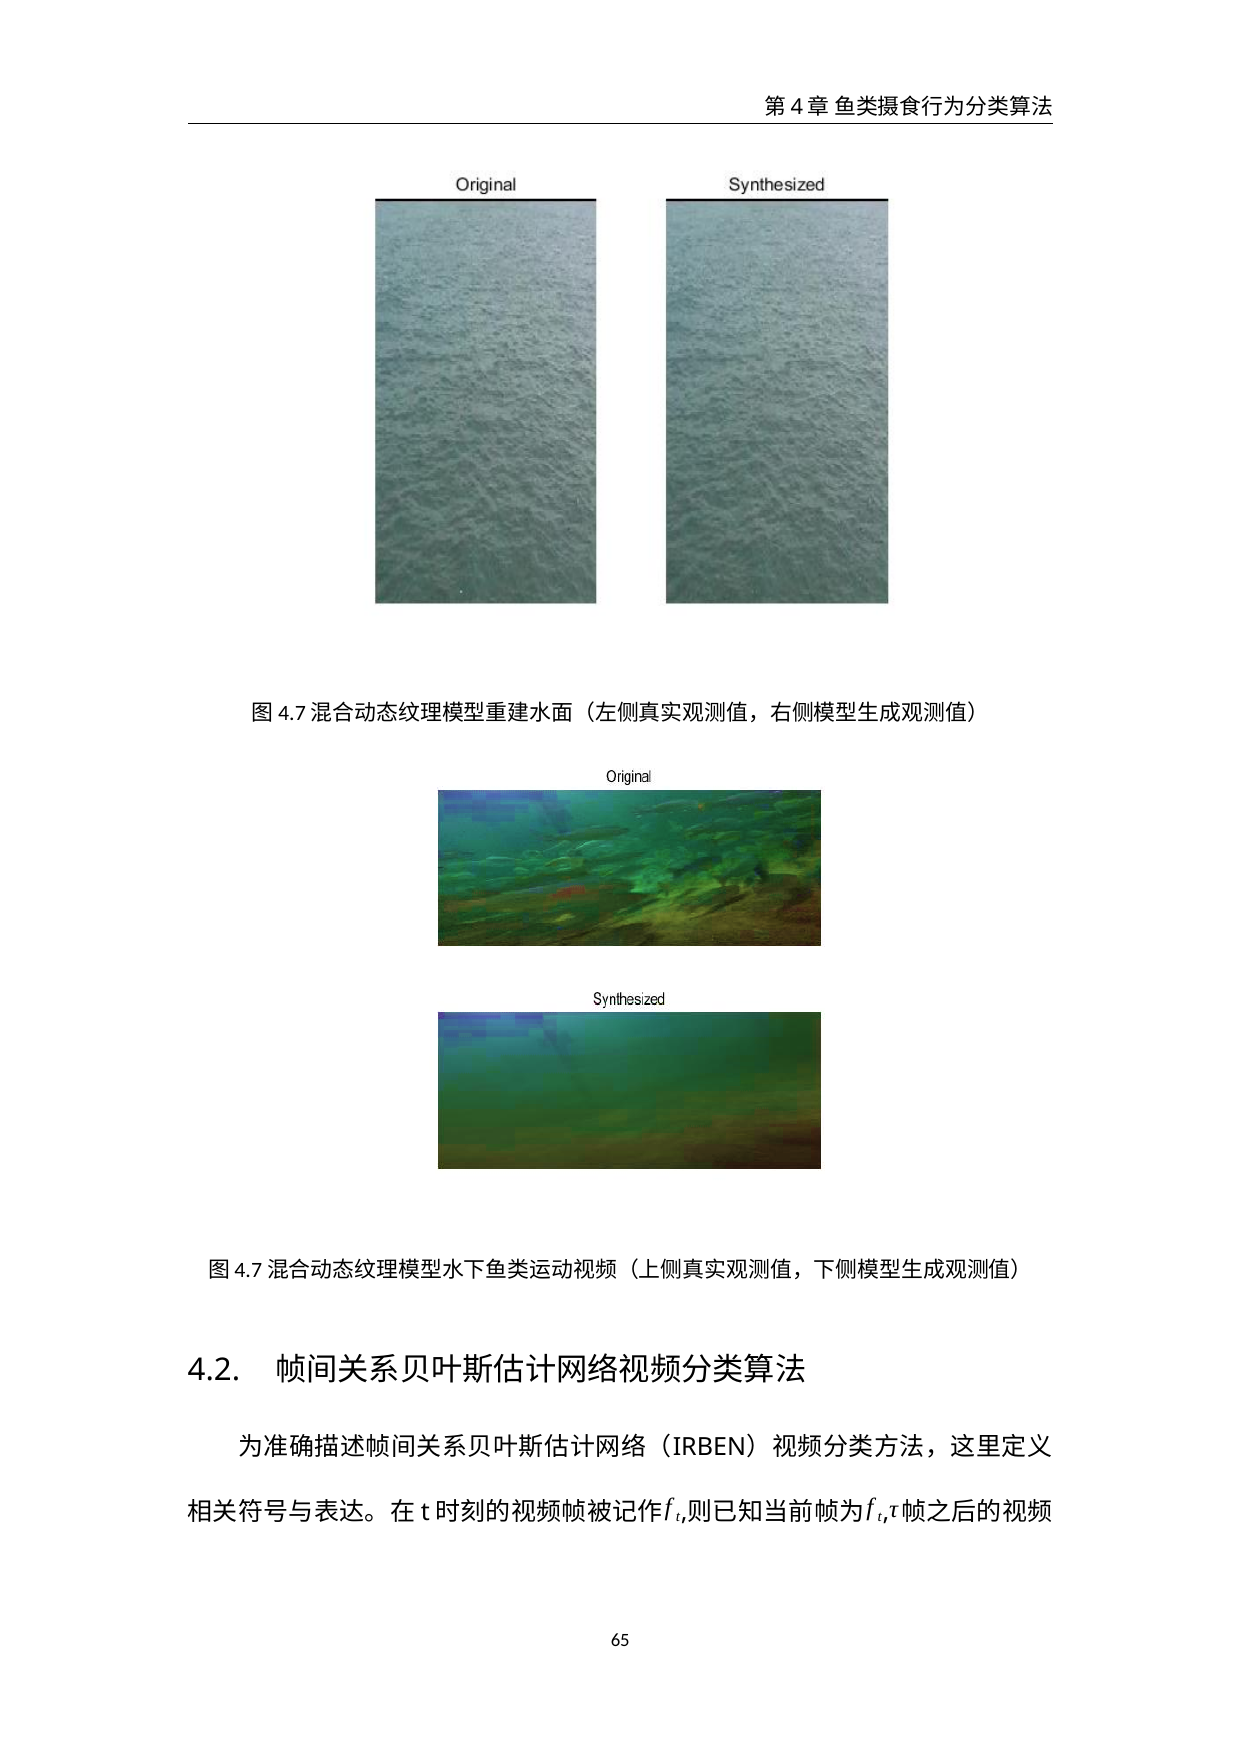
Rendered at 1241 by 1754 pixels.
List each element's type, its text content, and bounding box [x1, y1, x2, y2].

text 图4.7 混合动态纹理模型水下鱼类运动视频（上侧真实观测值，下侧模型生成观测值） [187, 1252, 1053, 1284]
picture [289, 162, 951, 658]
picture [373, 752, 867, 1221]
text 图4.7 混合动态纹理模型重建水面（左侧真实观测值，右侧模型生成观测值） [187, 694, 1053, 727]
list 帧间关系贝叶斯估计网络视频分类算法 [187, 1334, 1053, 1399]
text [187, 1412, 1053, 1542]
